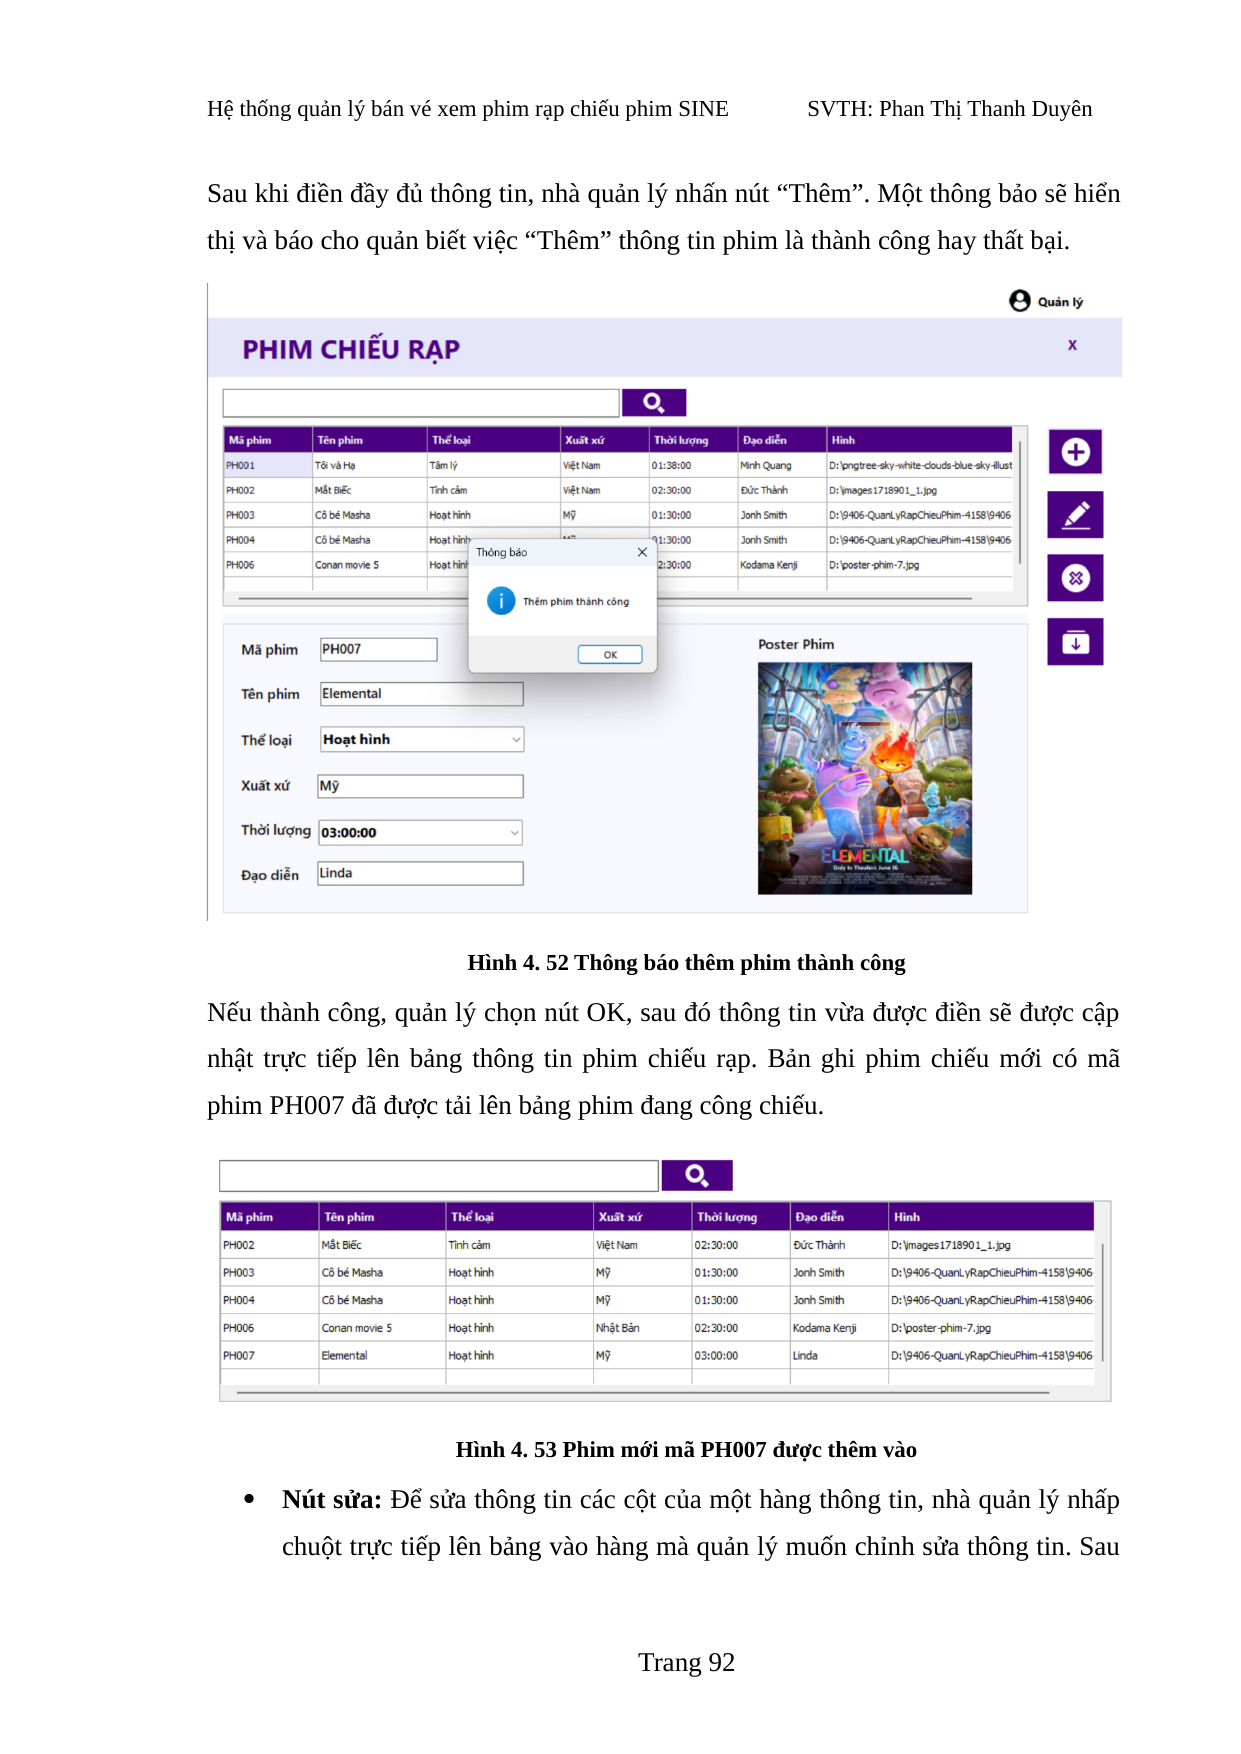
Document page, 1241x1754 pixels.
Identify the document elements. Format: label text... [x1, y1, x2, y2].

text Sau khi điền đầy đủ thông tin, nhà quản lý nhấn nút “Thêm”. Một thông bảo sẽ hiển thị và báo cho quản biết việc “Thêm” thông tin phim là thành công hay thất bại. [207, 177, 1122, 255]
picture [206, 283, 1123, 921]
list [244, 1483, 1122, 1561]
picture [206, 1148, 1123, 1409]
text Nếu thành công, quản lý chọn nút OK, sau đó thông tin vừa được điền sẽ được cập nhật trực tiếp lên bảng thông tin phim chiếu rạp. Bản ghi phim chiếu mới có mã phim PH007 đã được tải lên bảng phim đang công chiếu. [207, 996, 1122, 1120]
text Hình 4. 53 Phim mới mã PH007 được thêm vào [207, 1436, 1122, 1463]
text Hình 4. 52 Thông báo thêm phim thành công [207, 949, 1122, 975]
